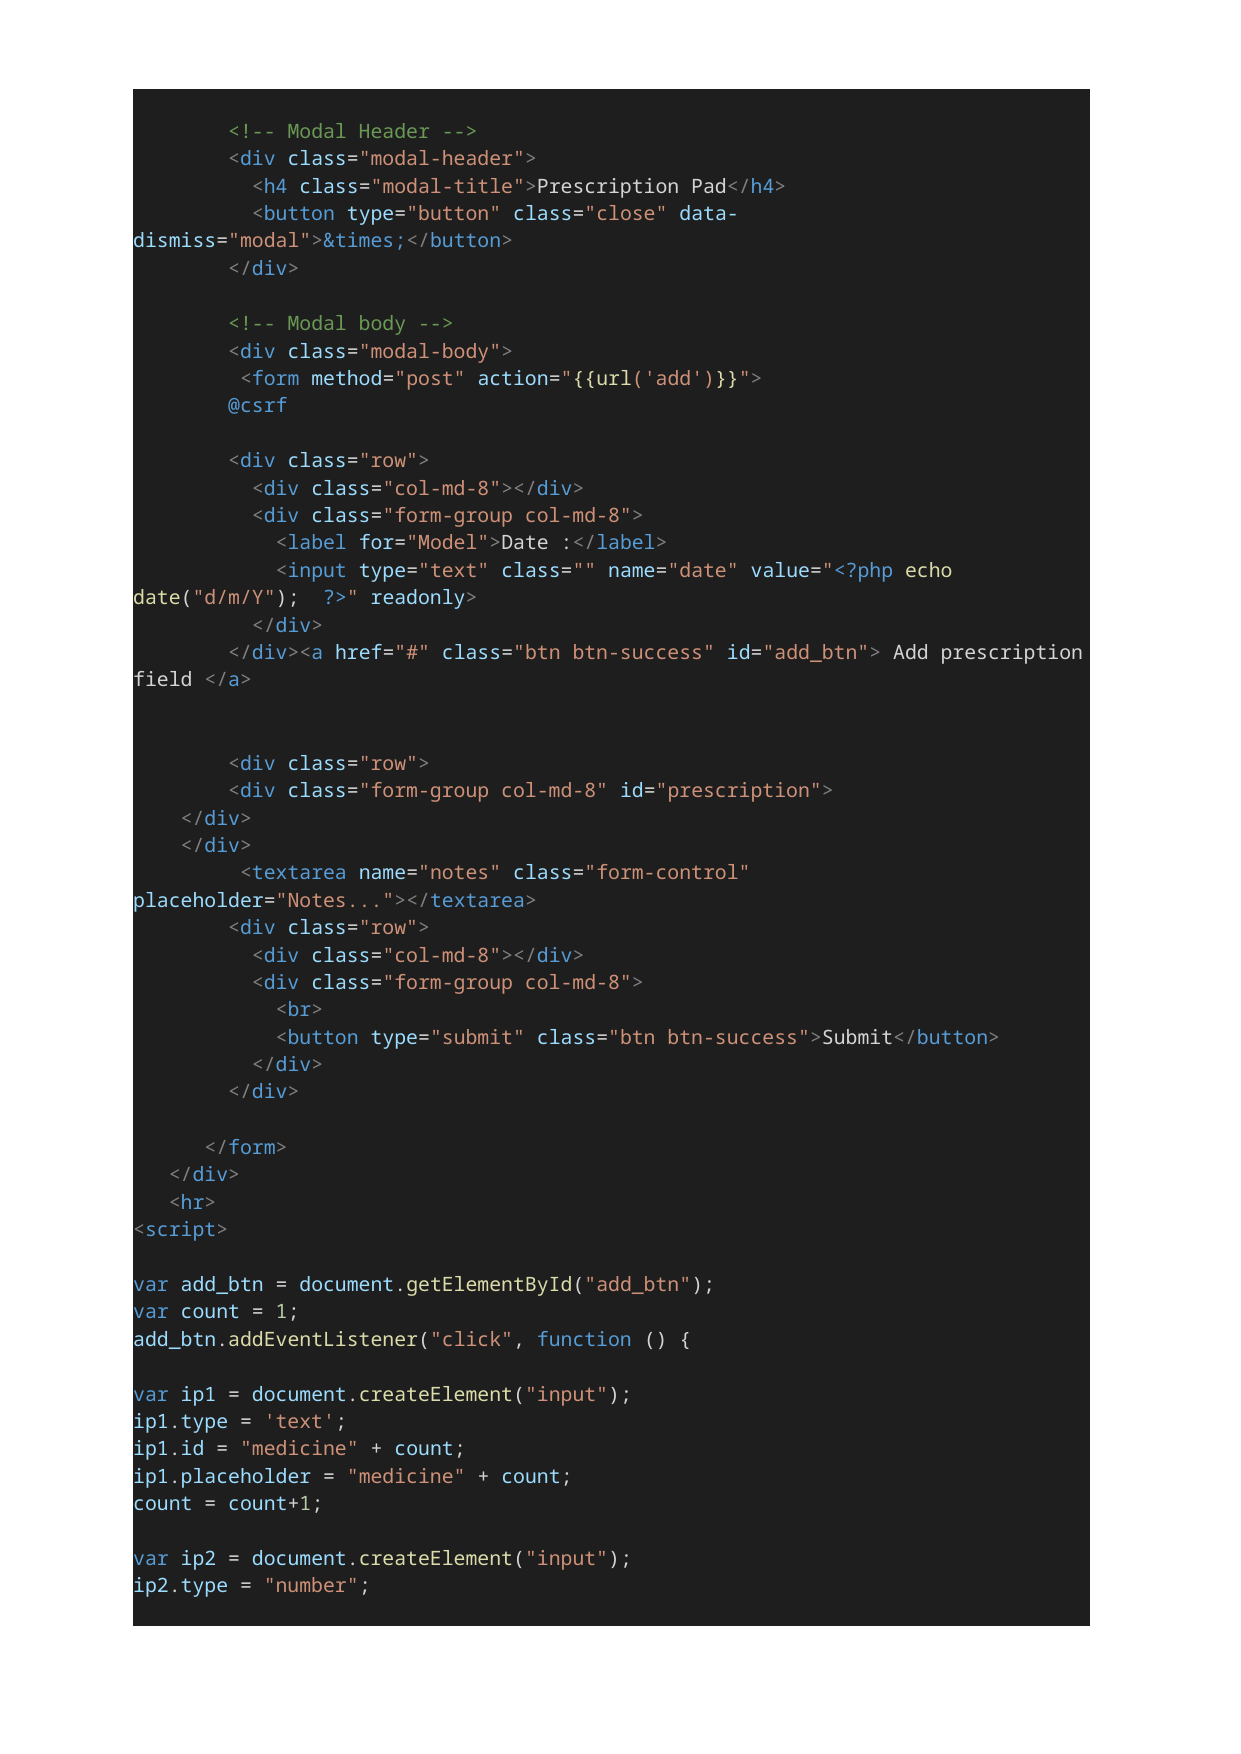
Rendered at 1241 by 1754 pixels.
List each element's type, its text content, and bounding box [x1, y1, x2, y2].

text ip2.type = "number"; [133, 1571, 1090, 1598]
text ip1.placeholder = "medicine" + count; [133, 1462, 1090, 1489]
text ip1.type = 'text'; [133, 1407, 1090, 1434]
text </div> [133, 1160, 1090, 1188]
text <input type="text" class="" name="date" value="<?php echo date("d/m/Y"); ?>" readonly> [133, 556, 1090, 610]
text <div class="row"> [133, 749, 1090, 776]
text <form method="post" action="{{url('add')}}"> [133, 364, 1090, 391]
text var add_btn = document.getElementById("add_btn"); [133, 1270, 1090, 1297]
text <div class="form-group col-md-8" id="prescription"> [133, 776, 1090, 803]
text </div> [133, 1050, 1090, 1077]
text var count = 1; [133, 1297, 1090, 1324]
text <div class="row"> [133, 913, 1090, 940]
text <div class="col-md-8"></div> [133, 473, 1090, 501]
text <hr> [133, 1188, 1090, 1215]
text </form> [133, 1133, 1090, 1160]
text </div> [133, 254, 1090, 281]
text <br> [133, 995, 1090, 1023]
text <!-- Modal body --> [133, 309, 1090, 336]
text <script> [133, 1215, 1090, 1242]
text ip1.id = "medicine" + count; [133, 1434, 1090, 1462]
text <div class="modal-header"> [133, 144, 1090, 171]
text </div> [133, 831, 1090, 858]
text </div> [133, 803, 1090, 831]
text <textarea name="notes" class="form-control" placeholder="Notes..."></textarea> [133, 858, 1090, 913]
text <div class="form-group col-md-8"> [133, 501, 1090, 528]
text <div class="row"> [133, 446, 1090, 473]
text <label for="Model">Date :</label> [133, 528, 1090, 556]
text </div> [133, 1077, 1090, 1105]
text <!-- Modal Header --> [133, 117, 1090, 144]
text <div class="modal-body"> [133, 336, 1090, 364]
text var ip1 = document.createElement("input"); [133, 1379, 1090, 1407]
text </div> [133, 610, 1090, 638]
text <h4 class="modal-title">Prescription Pad</h4> [133, 171, 1090, 199]
text <button type="button" class="close" data-dismiss="modal">&times;</button> [133, 199, 1090, 254]
text </div><a href="#" class="btn btn-success" id="add_btn"> Add prescription field </a> [133, 638, 1090, 693]
text <div class="col-md-8"></div> [133, 940, 1090, 968]
text add_btn.addEventListener("click", function () { [133, 1324, 1090, 1352]
text count = count+1; [133, 1489, 1090, 1516]
text var ip2 = document.createElement("input"); [133, 1544, 1090, 1571]
text <button type="submit" class="btn btn-success">Submit</button> [133, 1023, 1090, 1050]
text @csrf [133, 391, 1090, 419]
text <div class="form-group col-md-8"> [133, 968, 1090, 995]
